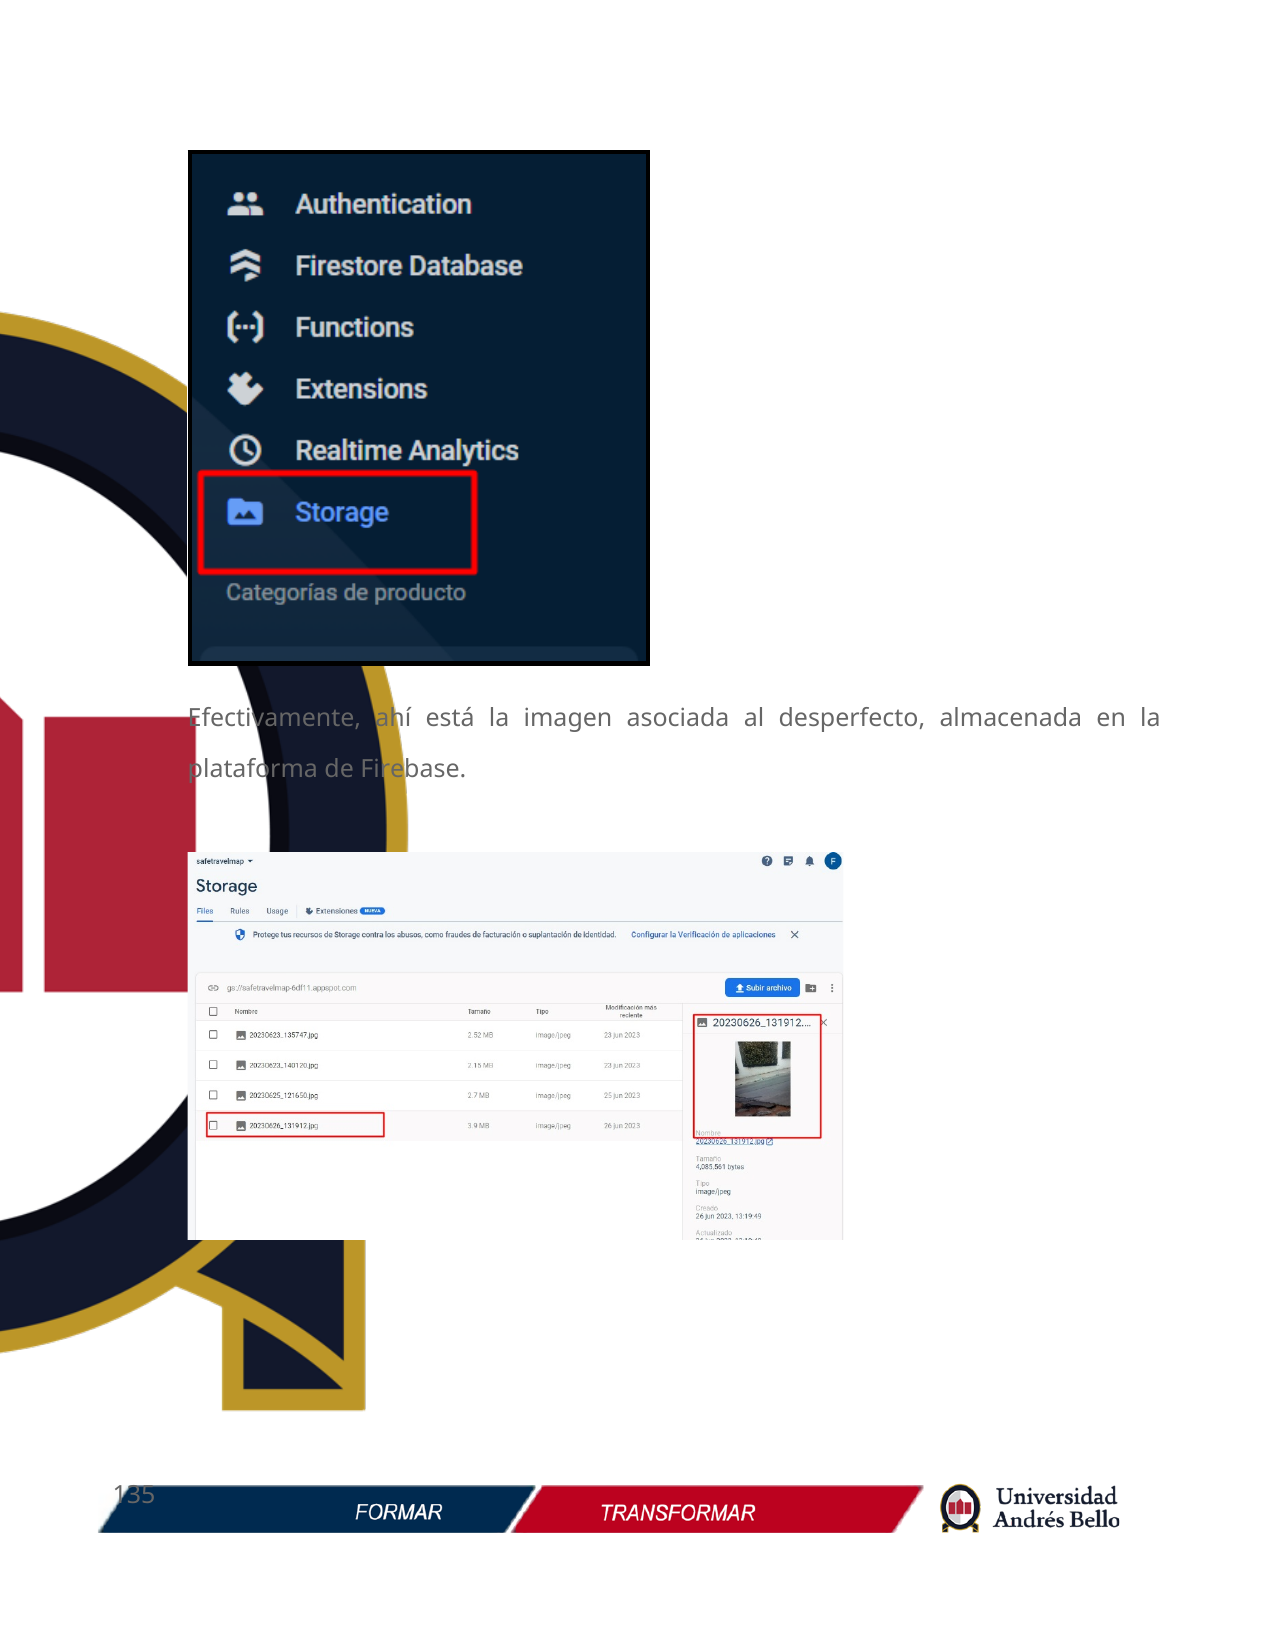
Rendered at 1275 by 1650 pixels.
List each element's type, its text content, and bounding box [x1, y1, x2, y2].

picture [97, 1483, 1120, 1533]
picture [0, 299, 844, 1423]
text Efectivamente, ahí está la imagen asociada al desperfecto, almacenada en la plataforma de Firebase. [187, 700, 1162, 785]
picture [192, 154, 646, 661]
